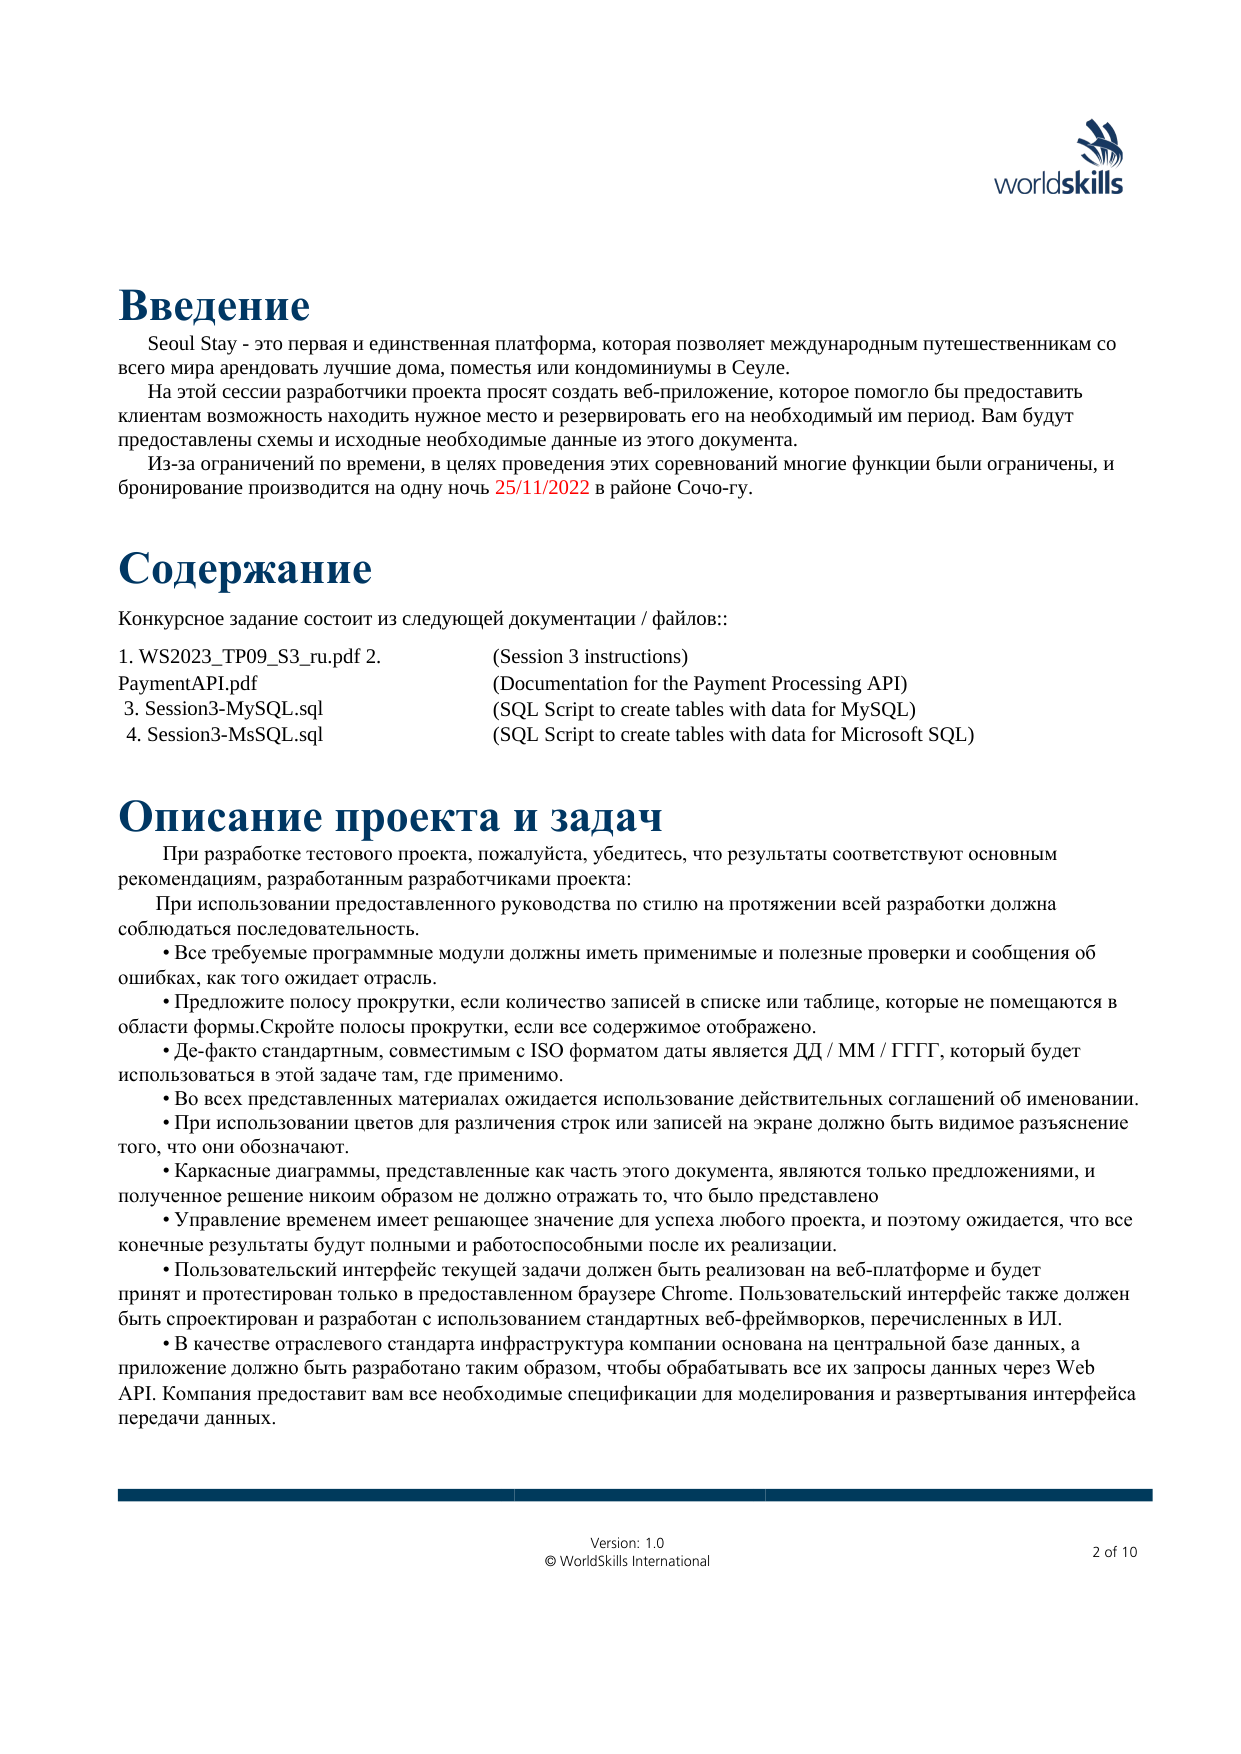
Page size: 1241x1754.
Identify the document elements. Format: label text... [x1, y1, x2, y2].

text При разработке тестового проекта, пожалуйста, убедитесь, что результаты соответствуют основным рекомендациям, разработанным разработчиками проекта: При использовании предоставленного руководства по стилю на протяжении всей разработки должна соблюдаться последовательность. [118, 841, 1152, 940]
text Введение [118, 278, 1154, 331]
text Описание проекта и задач [118, 788, 1154, 841]
text Seoul Stay - это первая и единственная платформа, которая позволяет международным путешественникам со всего мира арендовать лучшие дома, поместья или кондоминиумы в Сеуле. [118, 331, 1152, 379]
text Конкурсное задание состоит из следующей документации / файлов:: [118, 606, 1154, 630]
text На этой сессии разработчики проекта просят создать веб-приложение, которое помогло бы предоставить клиентам возможность находить нужное место и резервировать его на необходимый им период. Вам будут предоставлены схемы и исходные необходимые данные из этого документа. [118, 379, 1152, 451]
text © WorldSkills International [544, 1552, 713, 1570]
text (SQL Script to create tables with data for Microsoft SQL) [493, 722, 1154, 746]
text Version: 1.0 [590, 1535, 713, 1552]
text 2 of 10 [1092, 1544, 1154, 1561]
text Содержание [118, 541, 1154, 593]
text • Все требуемые программные модули должны иметь применимые и полезные проверки и сообщения об ошибках, как того ожидает отрасль. [118, 940, 1152, 989]
text 1. WS2023_TP09_S3_ru.pdf 2. PaymentAPI.pdf [118, 644, 401, 694]
picture [994, 118, 1123, 194]
text 3. Session3-MySQL.sql 4. Session3-MsSQL.sql [112, 696, 323, 746]
text • Управление временем имеет решающее значение для успеха любого проекта, и поэтому ожидается, что все конечные результаты будут полными и работоспособными после их реализации. [118, 1207, 1152, 1257]
text (Session 3 instructions) [493, 644, 1154, 668]
text • Пользовательский интерфейс текущей задачи должен быть реализован на веб-платформе и будет принят и протестирован только в предоставленном браузере Chrome. Пользовательский интерфейс также должен быть спроектирован и разработан с использованием стандартных веб-фреймворков, перечисленных в ИЛ. [118, 1257, 1152, 1330]
text • В качестве отраслевого стандарта инфраструктура компании основана на центральной базе данных, а приложение должно быть разработано таким образом, чтобы обрабатывать все их запросы данных через Web API. Компания предоставит вам все необходимые спецификации для моделирования и развертывания интерфейса передачи данных. [118, 1330, 1152, 1429]
text (Documentation for the Payment Processing API) (SQL Script to create tables with data for MySQL) [493, 671, 933, 721]
text • Во всех представленных материалах ожидается использование действительных соглашений об именовании. [118, 1086, 1152, 1110]
text • Предложите полосу прокрутки, если количество записей в списке или таблице, которые не помещаются в области формы.Скройте полосы прокрутки, если все содержимое отображено. [118, 989, 1152, 1038]
text Из-за ограничений по времени, в целях проведения этих соревнований многие функции были ограничены, и бронирование производится на одну ночь 25/11/2022 в районе Сочо-гу. [118, 451, 1152, 499]
text • Де-факто стандартным, совместимым с ISO форматом даты является ДД / ММ / ГГГГ, который будет использоваться в этой задаче там, где применимо. [118, 1038, 1152, 1086]
text • При использовании цветов для различения строк или записей на экране должно быть видимое разъяснение того, что они обозначают. [118, 1110, 1152, 1158]
text • Каркасные диаграммы, представленные как часть этого документа, являются только предложениями, и полученное решение никоим образом не должно отражать то, что было представлено [118, 1158, 1152, 1207]
